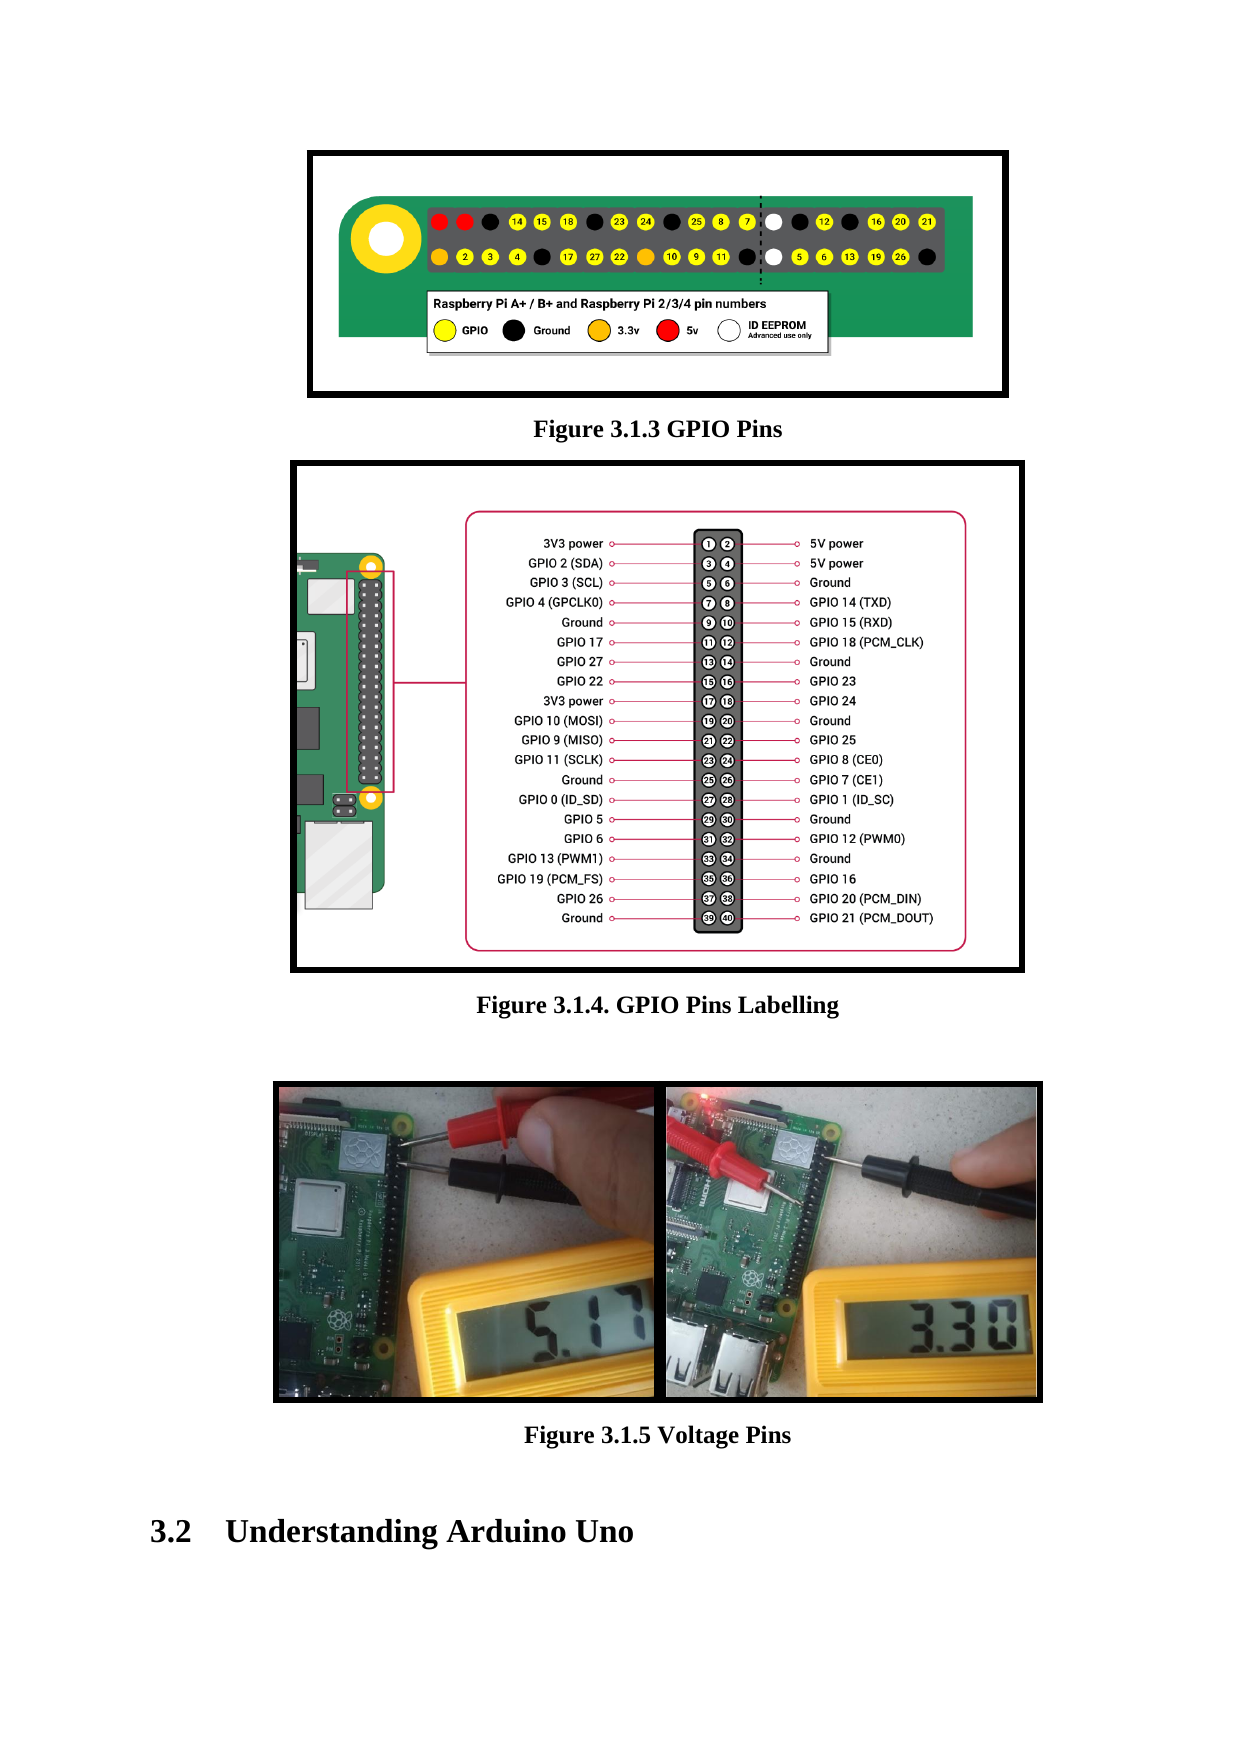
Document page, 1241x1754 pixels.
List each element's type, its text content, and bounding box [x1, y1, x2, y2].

picture [313, 156, 1002, 391]
picture [666, 1087, 1037, 1397]
text Figure 3.1.3 GPIO Pins [225, 414, 1090, 443]
picture [297, 466, 1019, 967]
picture [279, 1087, 654, 1397]
list Understanding Arduino Uno [150, 1511, 1090, 1549]
text Figure 3.1.4. GPIO Pins Labelling [225, 990, 1090, 1018]
text Figure 3.1.5 Voltage Pins [225, 1420, 1090, 1449]
